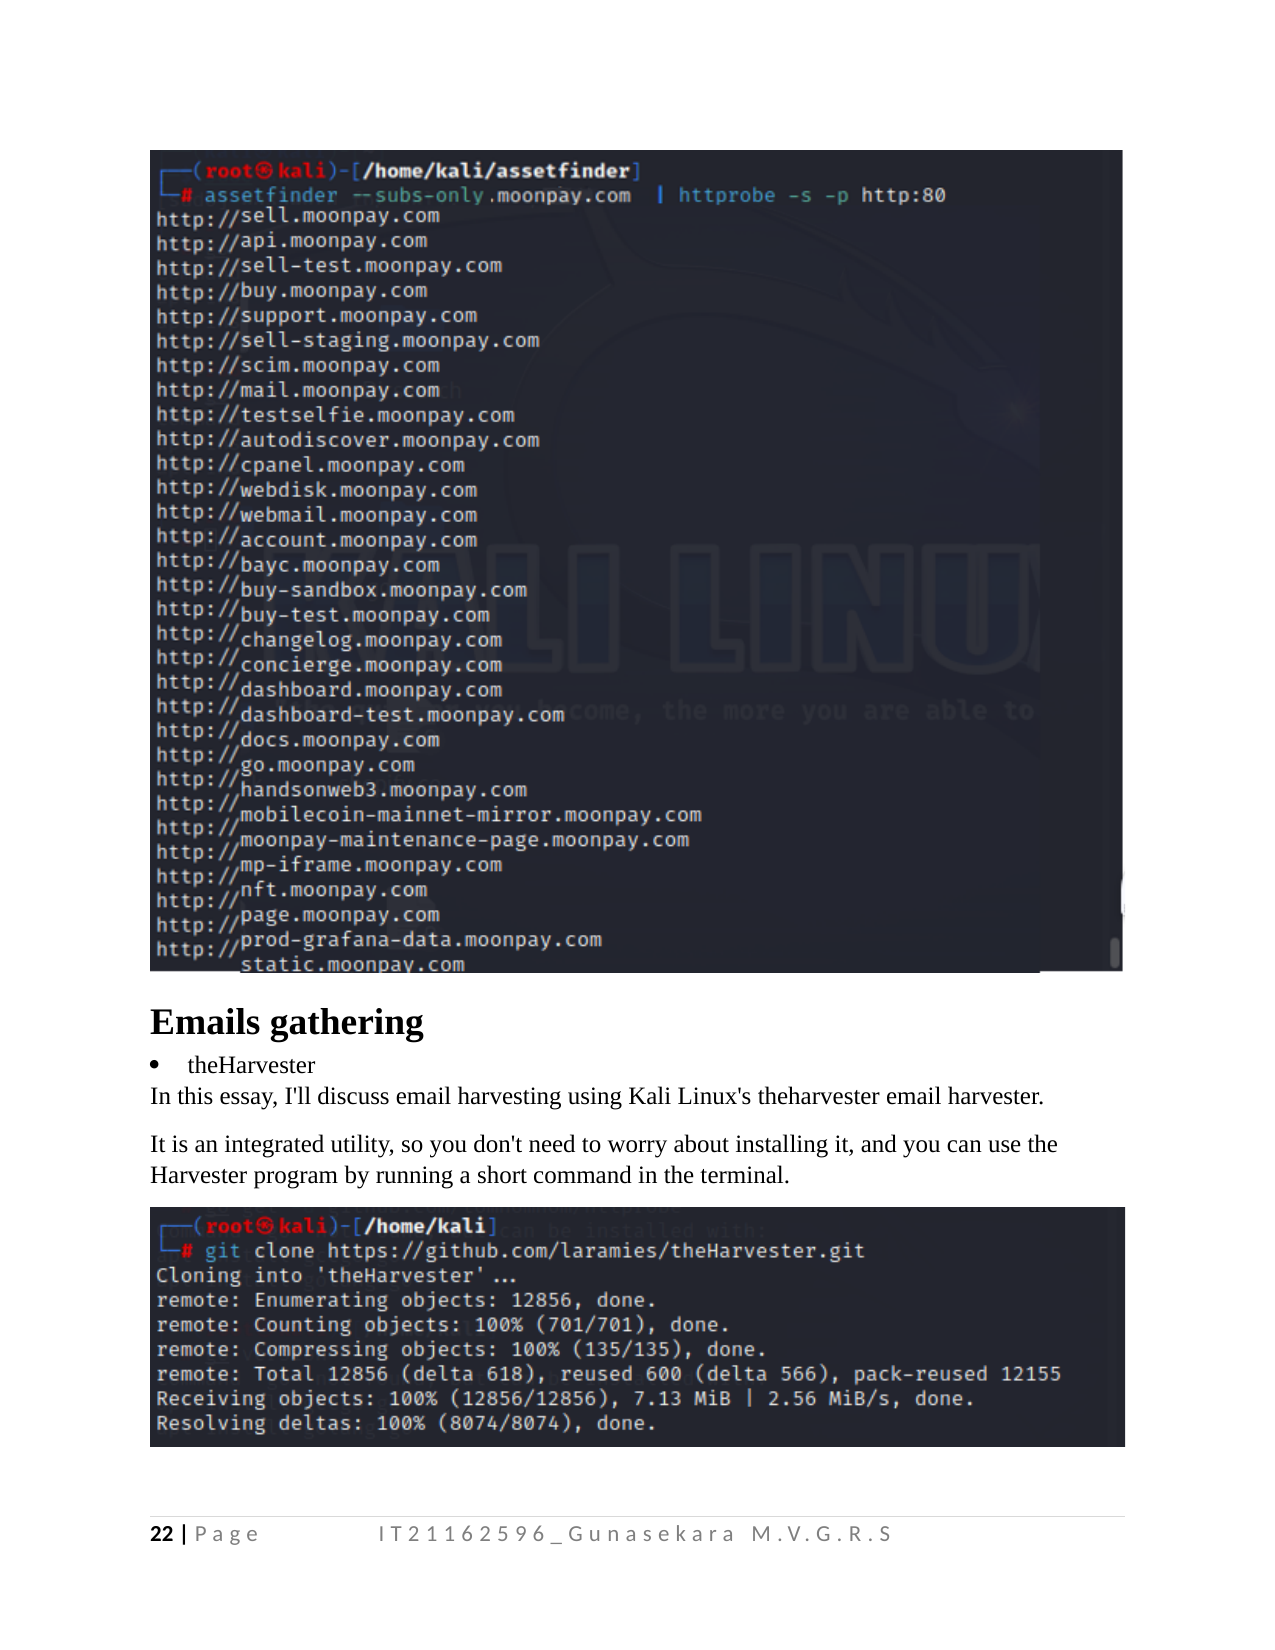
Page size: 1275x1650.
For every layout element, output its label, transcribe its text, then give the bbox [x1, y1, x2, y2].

text It is an integrated utility, so you don't need to worry about installing it, and you can use the Harvester program by running a short command in the terminal. [150, 1129, 1125, 1189]
text In this essay, I'll discuss email harvesting using Kali Linux's theharvester email harvester. [150, 1081, 1125, 1110]
subtitle theHarvester [150, 1050, 1125, 1079]
subtitle Emails gathering [150, 999, 1125, 1043]
picture [150, 150, 1125, 973]
picture [150, 1207, 1125, 1447]
